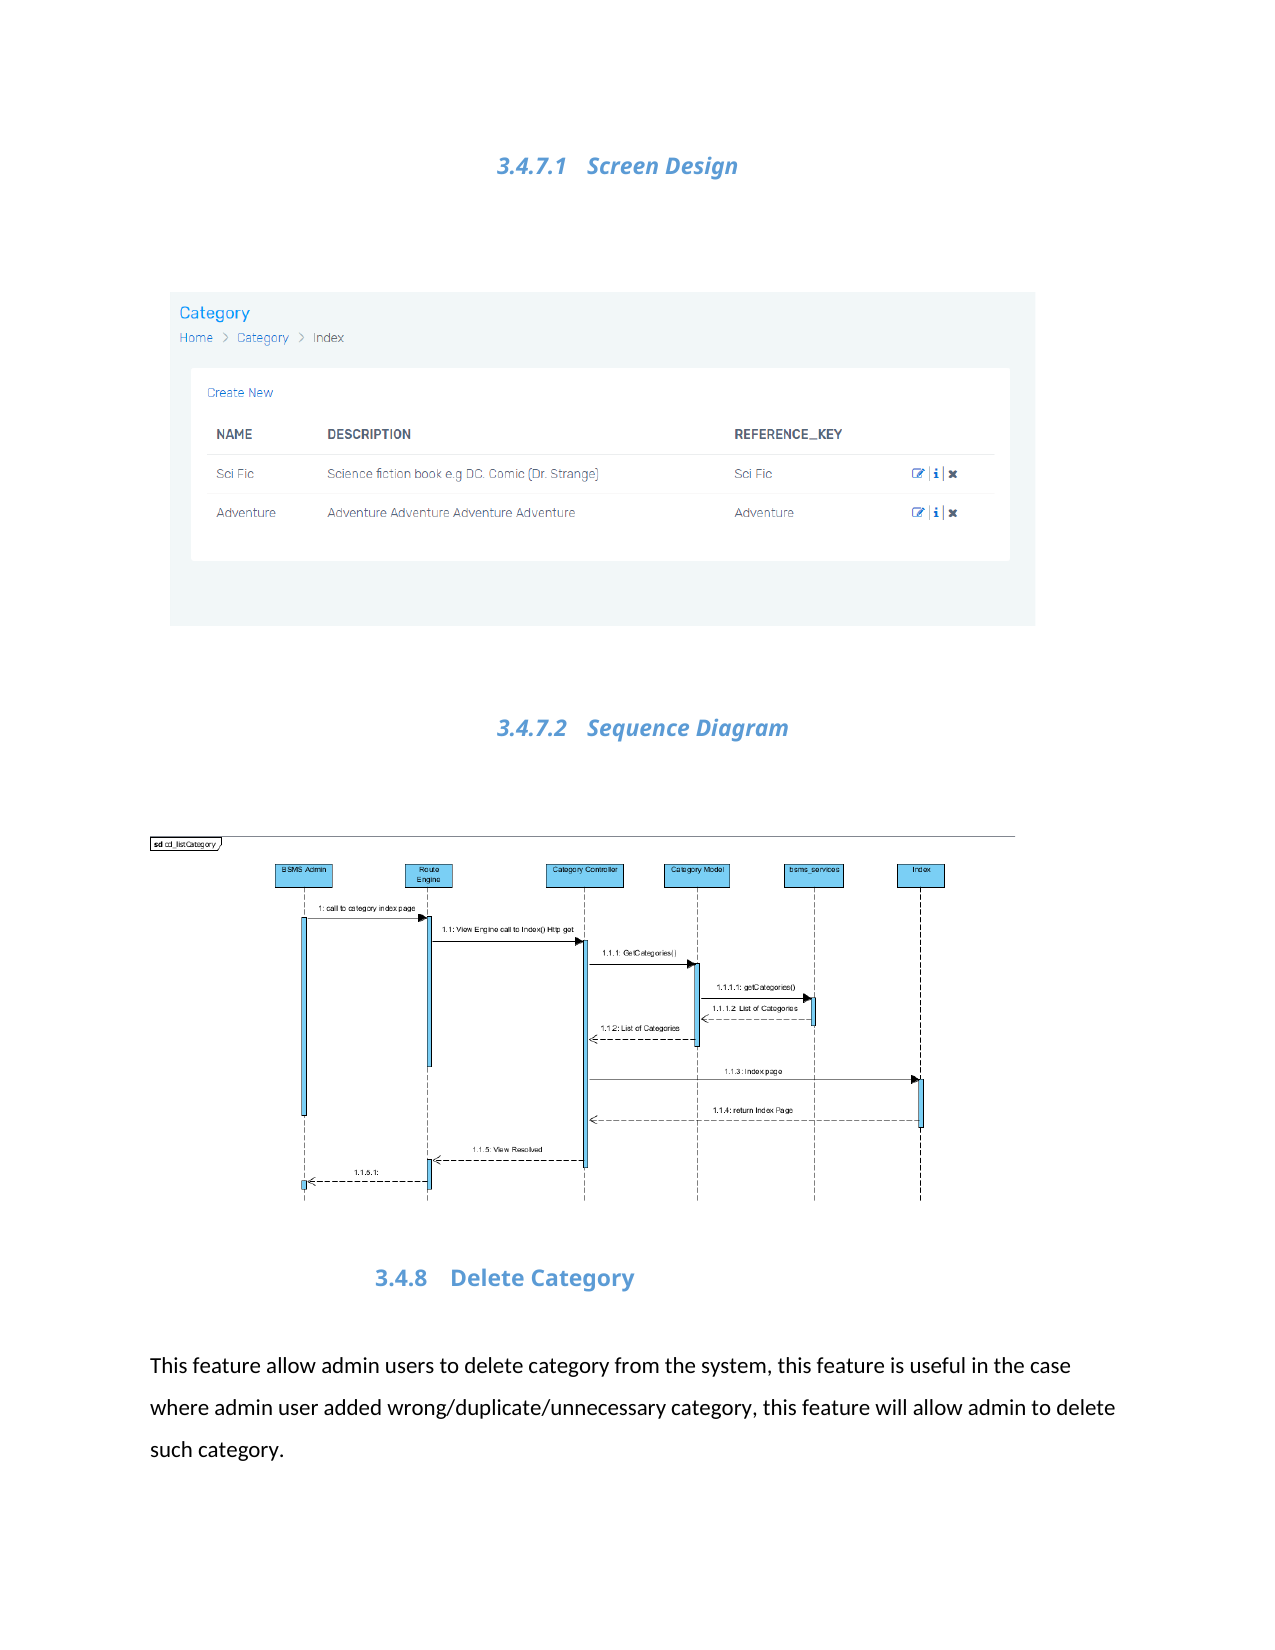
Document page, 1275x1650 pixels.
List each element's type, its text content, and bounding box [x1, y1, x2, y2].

subtitle Delete Category [375, 1262, 1125, 1293]
picture [170, 292, 1036, 626]
subtitle Sequence Diagram [497, 711, 1125, 743]
subtitle Screen Design [497, 150, 1125, 181]
text This feature allow admin users to delete category from the system, this feature is useful in the case where admin user added wrong/duplicate/unnecessary category, this feature will allow admin to delete such category. [150, 1351, 1125, 1463]
picture [150, 836, 1016, 1237]
